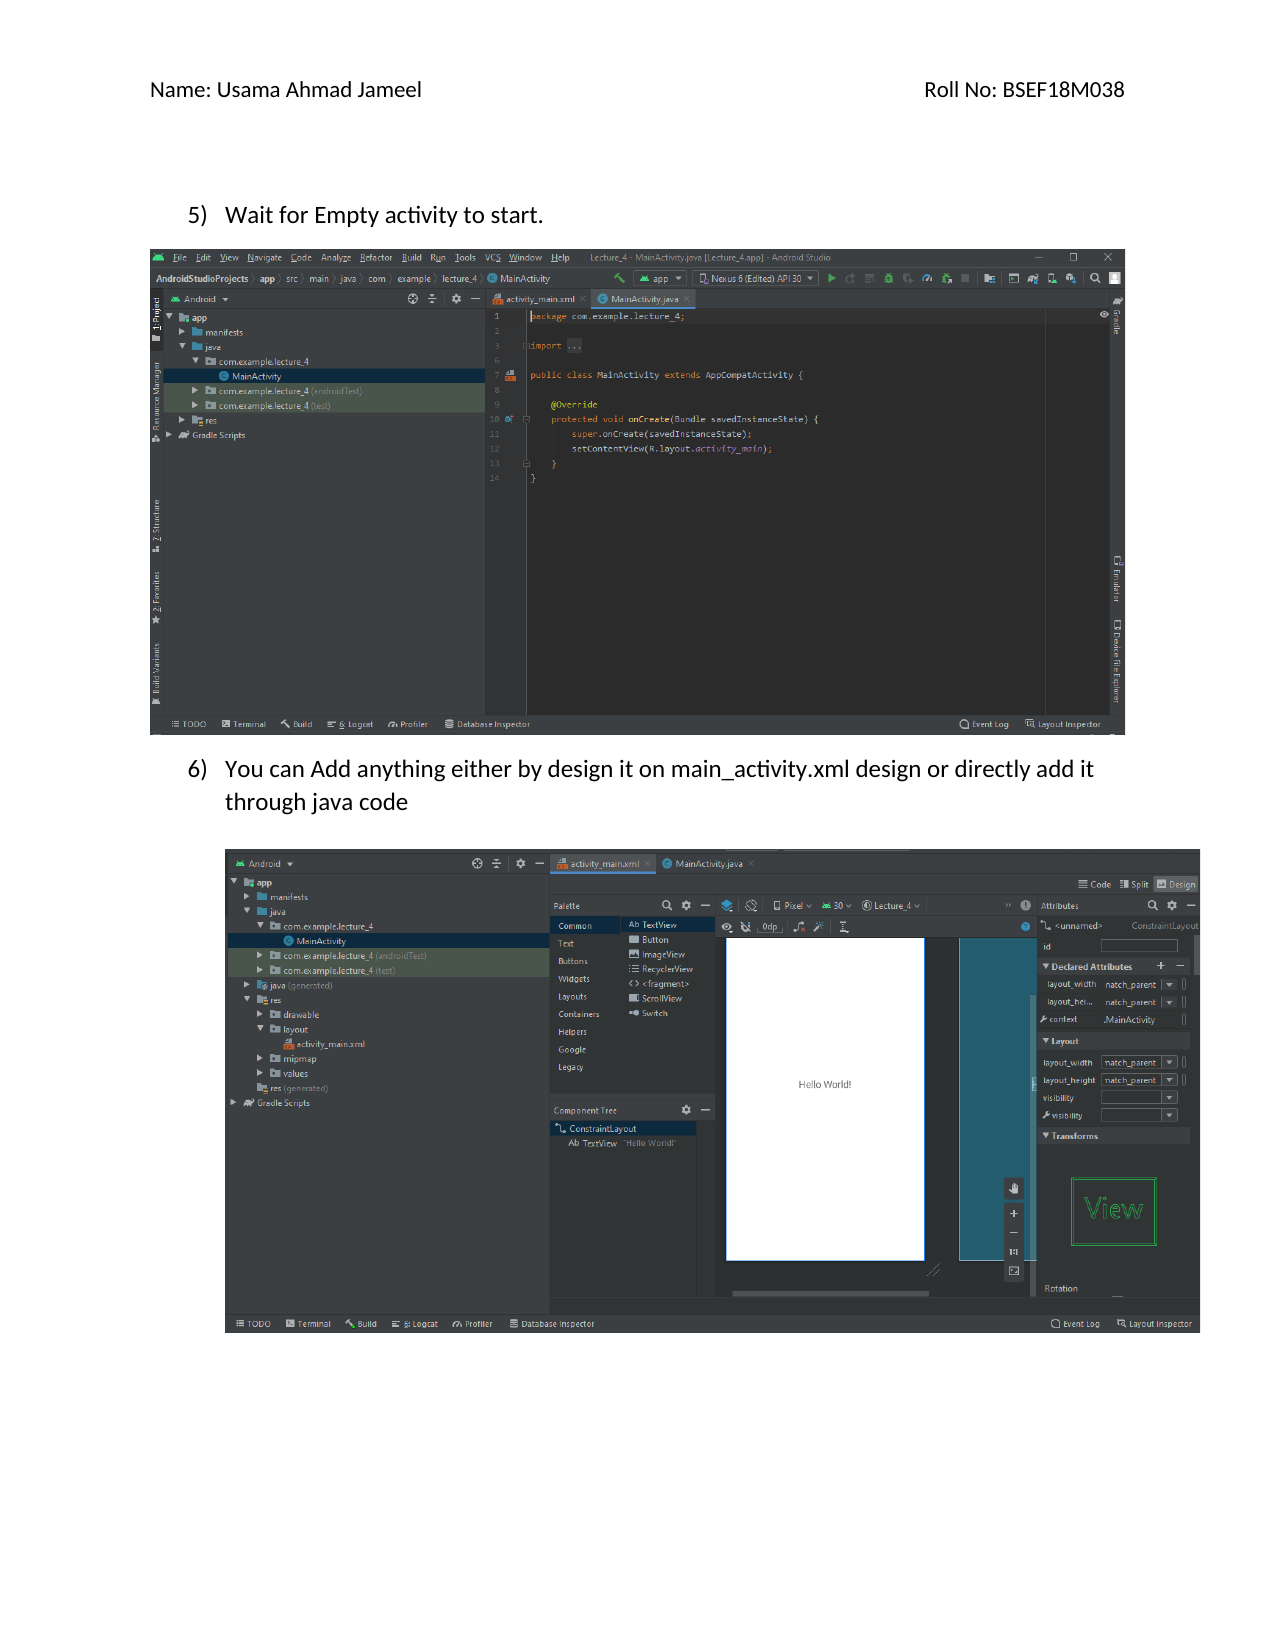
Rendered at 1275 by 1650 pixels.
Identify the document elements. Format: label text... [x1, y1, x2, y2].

picture [150, 249, 1125, 735]
picture [225, 849, 1200, 1333]
list You can Add anything either by design it on main_activity.xml design or directly add it through java code [187, 754, 1125, 817]
list Wait for Empty activity to start. [187, 199, 1125, 230]
